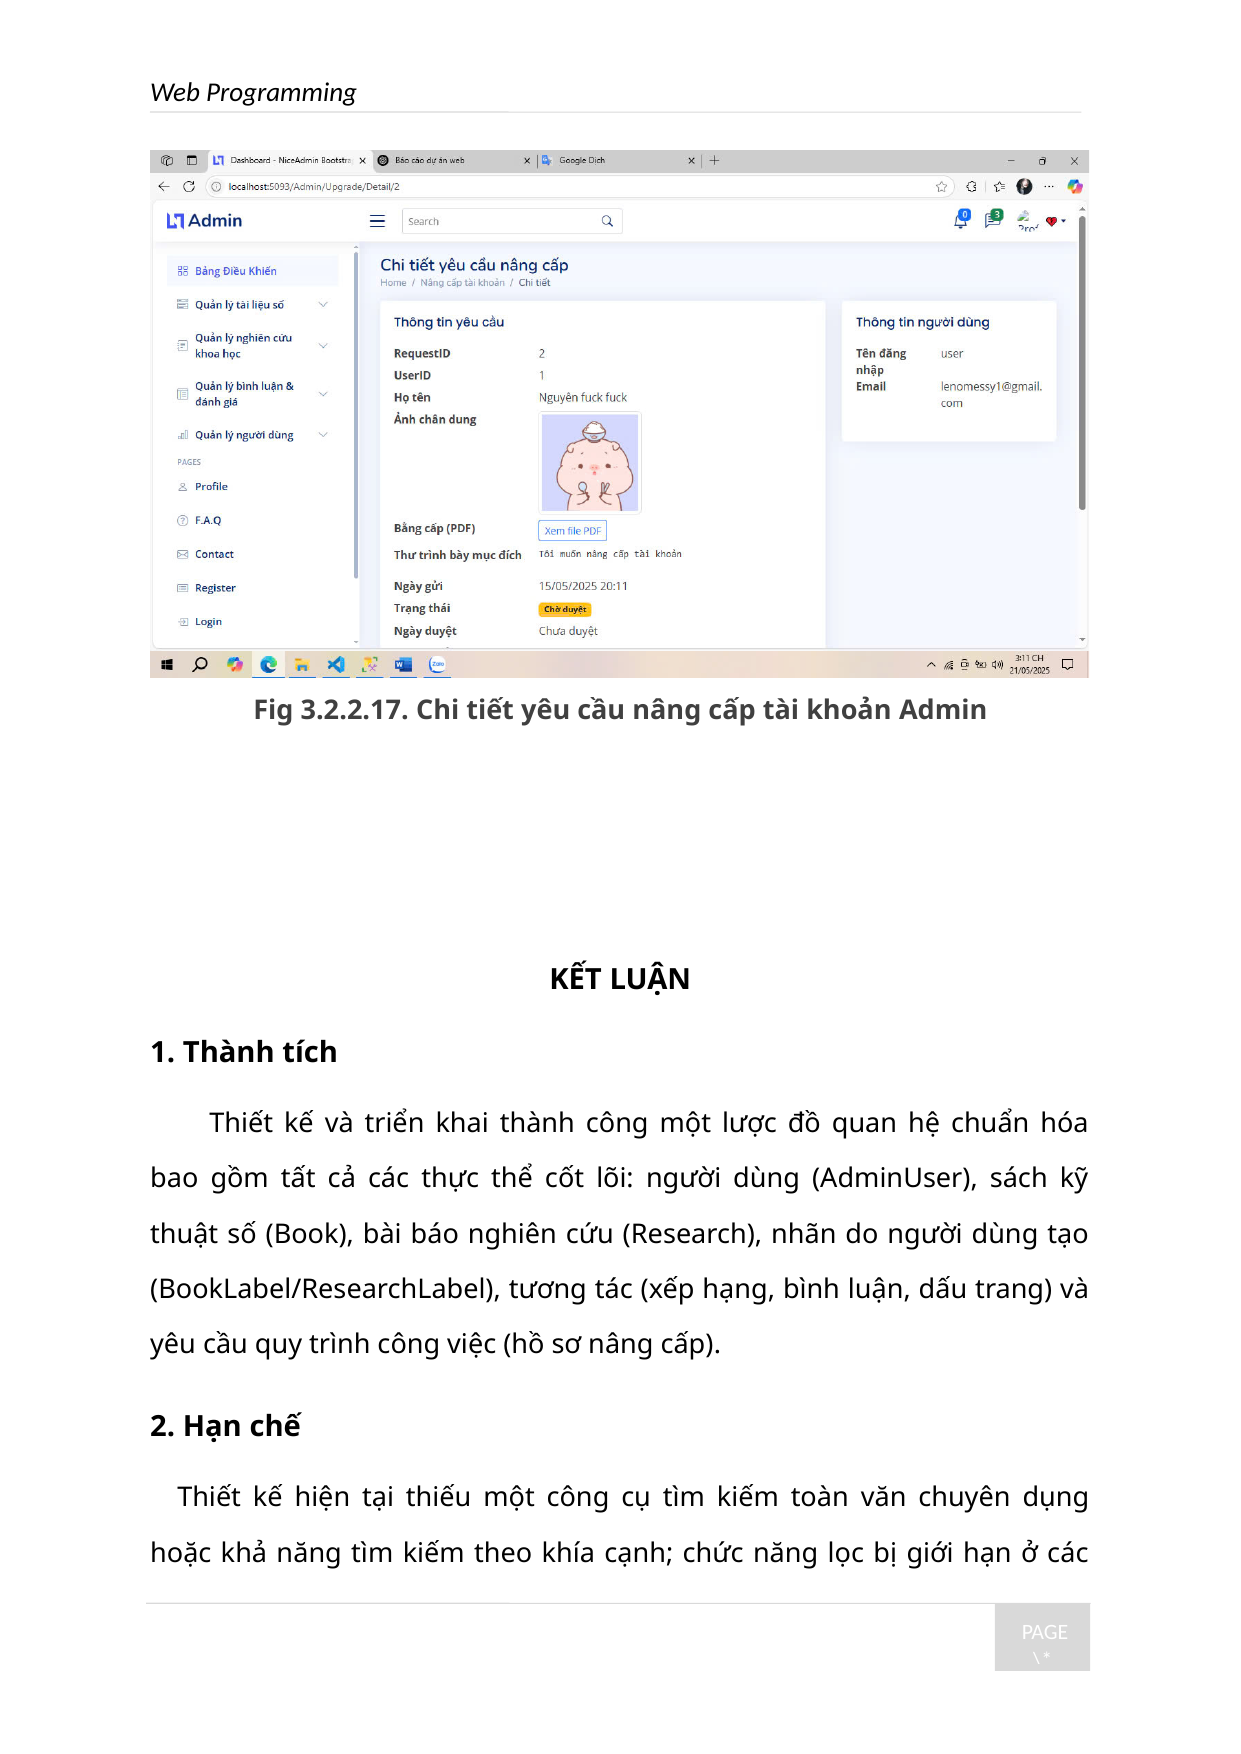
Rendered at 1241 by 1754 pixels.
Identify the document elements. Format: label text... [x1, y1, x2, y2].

text Thiết kế và triển khai thành công một lược đồ quan hệ chuẩn hóa bao gồm tất cả các thực thể cốt lõi: người dùng (AdminUser), sách kỹ thuật số (Book), bài báo nghiên cứu (Research), nhãn do người dùng tạo (BookLabel/ResearchLabel), tương tác (xếp hạng, bình luận, dấu trang) và yêu cầu quy trình công việc (hồ sơ nâng cấp). [150, 1104, 1090, 1362]
subtitle Hạn chế [150, 1405, 1090, 1445]
text Fig 3.2.2.17. Chi tiết yêu cầu nâng cấp tài khoản Admin [150, 691, 1090, 727]
subtitle KẾT LUẬN [150, 958, 1090, 998]
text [150, 1478, 1090, 1570]
subtitle 1. Thành tích [150, 1031, 1090, 1071]
picture [150, 150, 1090, 678]
